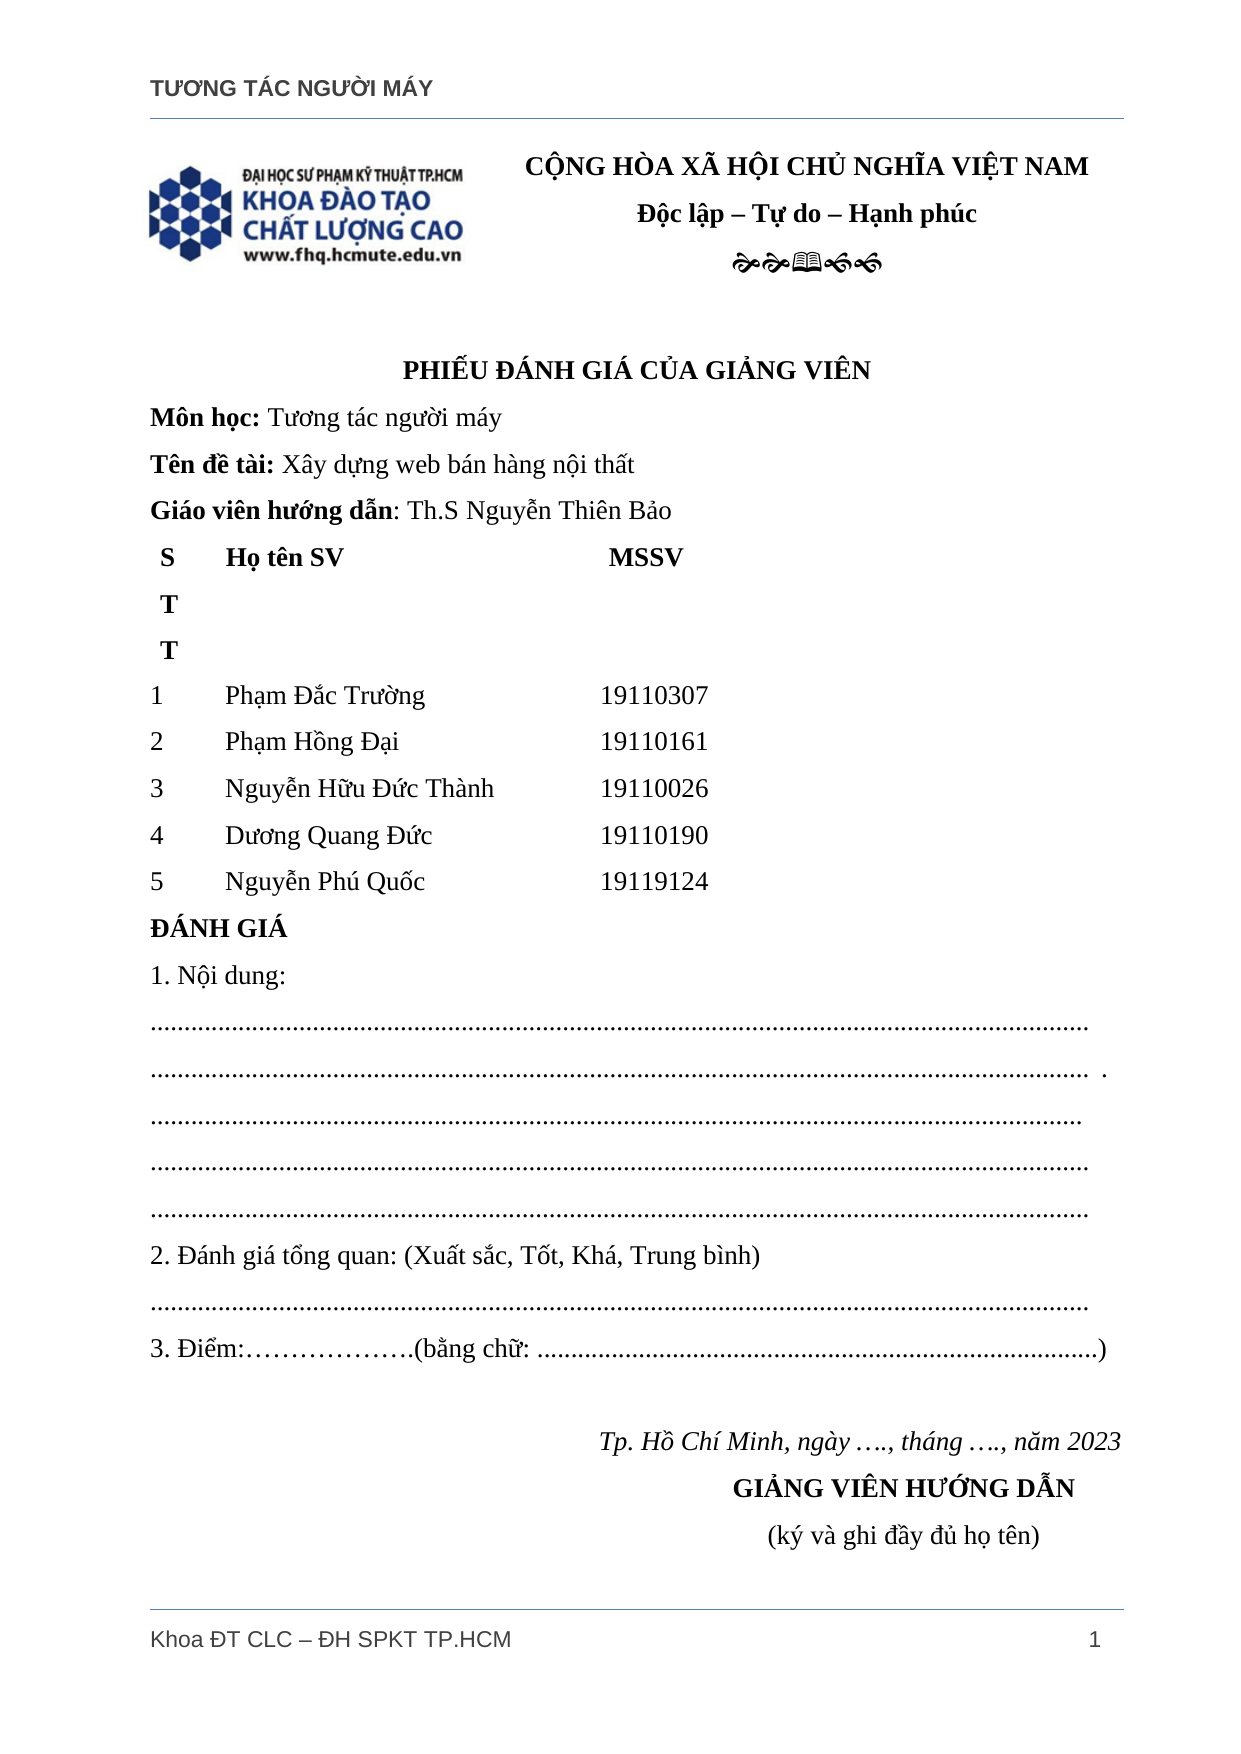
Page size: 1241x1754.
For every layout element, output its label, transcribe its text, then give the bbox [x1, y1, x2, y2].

table_header Họ tên SV [203, 541, 484, 679]
text CỘNG HÒA XÃ HỘI CHỦ NGHĨA VIỆT NAM [150, 150, 1124, 181]
text ........................................................................................................................................... [150, 1005, 1109, 1037]
text 1. Nội dung: [150, 959, 1124, 990]
table_header STT [149, 541, 203, 679]
text 4 Dương Quang Đức 19110190 [150, 819, 1124, 850]
text PHIẾU ĐÁNH GIÁ CỦA GIẢNG VIÊN [150, 354, 1124, 386]
text ĐÁNH GIÁ [150, 912, 1124, 943]
text Giáo viên hướng dẫn: Th.S Nguyễn Thiên Bảo [150, 494, 1124, 526]
text 1 Phạm Đắc Trường 19110307 [150, 679, 1124, 710]
text ........................................................................................................................................... [150, 1285, 1109, 1317]
text (ký và ghi đầy đủ họ tên) [683, 1519, 1124, 1550]
text 3. Điểm:……………….(bằng chữ: ...................................................................................) [150, 1332, 1109, 1363]
text Tên đề tài: Xây dựng web bán hàng nội thất [150, 448, 1124, 479]
text 5 Nguyễn Phú Quốc 19119124 [150, 865, 1124, 897]
text Tp. Hồ Chí Minh, ngày …., tháng …., năm 2023 [150, 1425, 1124, 1457]
text 2 Phạm Hồng Đại 19110161 [150, 725, 1124, 757]
text 2. Đánh giá tổng quan: (Xuất sắc, Tốt, Khá, Trung bình) [150, 1239, 1109, 1270]
text ........................................................................................................................................... [150, 1192, 1109, 1223]
picture [140, 161, 472, 271]
text 3 Nguyễn Hữu Đức Thành 19110026 [150, 772, 1124, 803]
table_header MSSV [484, 541, 741, 679]
text 🙞🙞🕮🙜🙜 [150, 243, 1124, 280]
text Môn học: Tương tác người máy [150, 401, 1124, 432]
text GIẢNG VIÊN HƯỚNG DẪN [683, 1472, 1124, 1503]
text ........................................................................................................................................... [150, 1145, 1109, 1177]
text Độc lập – Tự do – Hạnh phúc [472, 197, 1124, 228]
text ........................................................................................................................................... ........................................................................................................................................... [150, 1052, 1109, 1130]
